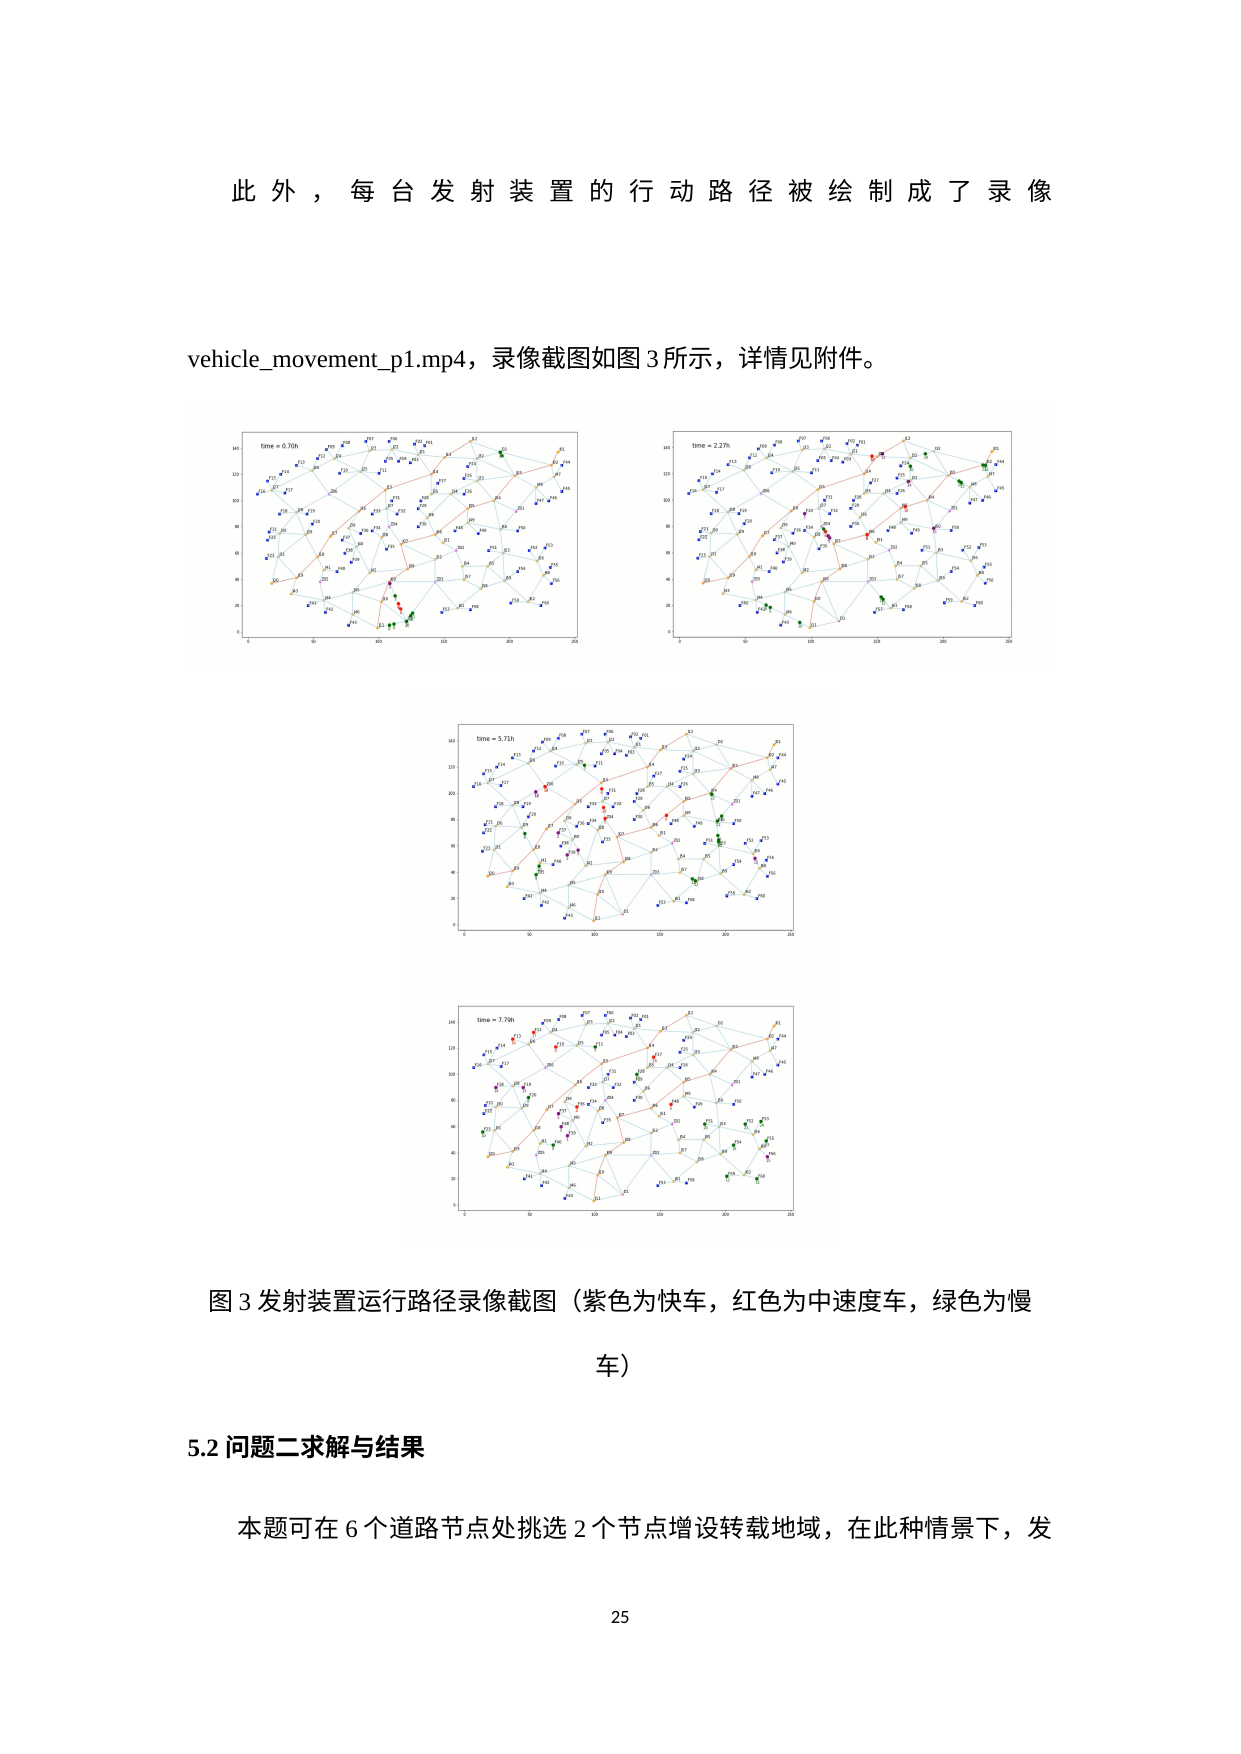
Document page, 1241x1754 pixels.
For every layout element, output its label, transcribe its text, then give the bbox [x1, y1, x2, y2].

subtitle 5.2 问题二求解与结果 [187, 1413, 1053, 1478]
text 图3 发射装置运行路径录像截图（紫色为快车，红色为中速度车，绿色为慢车） [187, 1267, 1053, 1397]
picture [404, 692, 836, 964]
picture [404, 974, 836, 1244]
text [187, 1494, 1053, 1559]
picture [188, 400, 1053, 671]
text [187, 162, 1053, 389]
